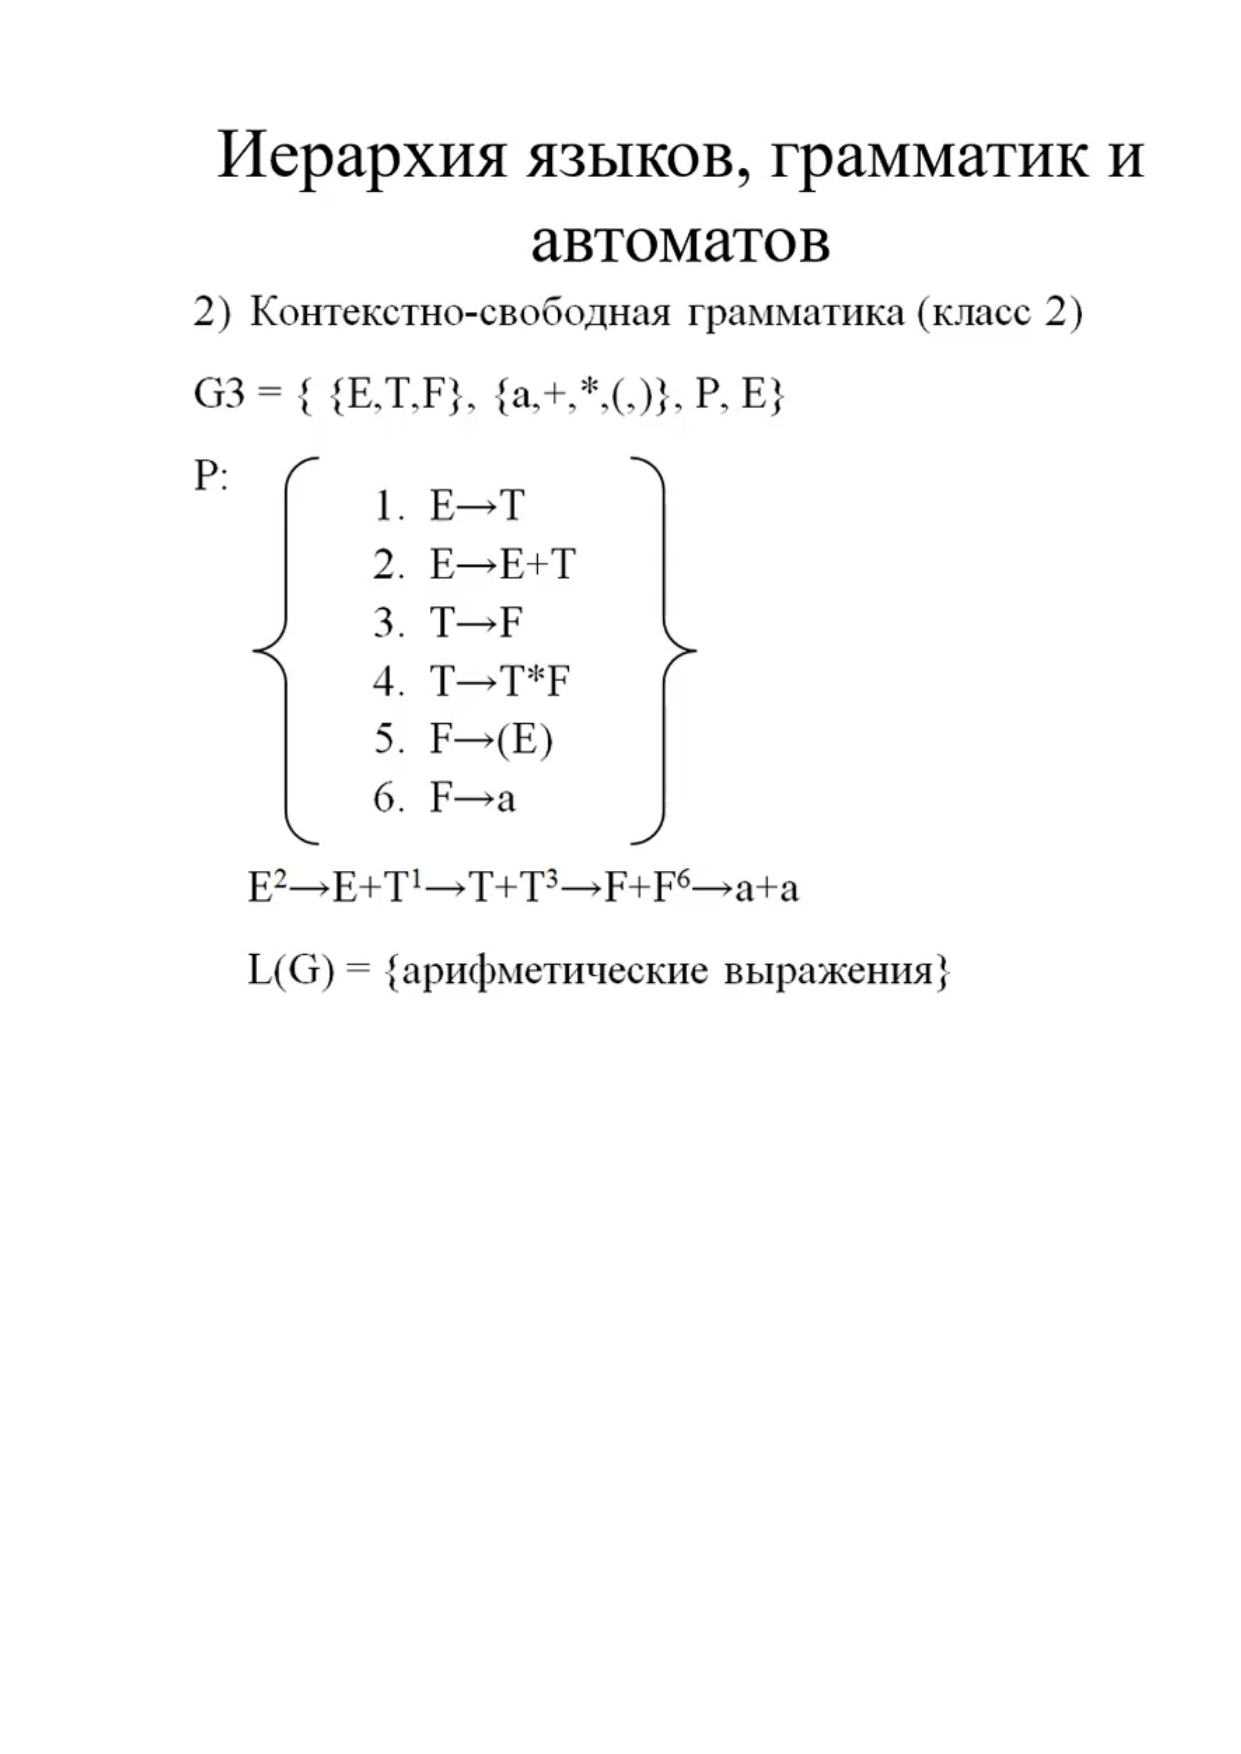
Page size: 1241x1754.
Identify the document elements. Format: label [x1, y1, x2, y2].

picture [177, 118, 1152, 1003]
